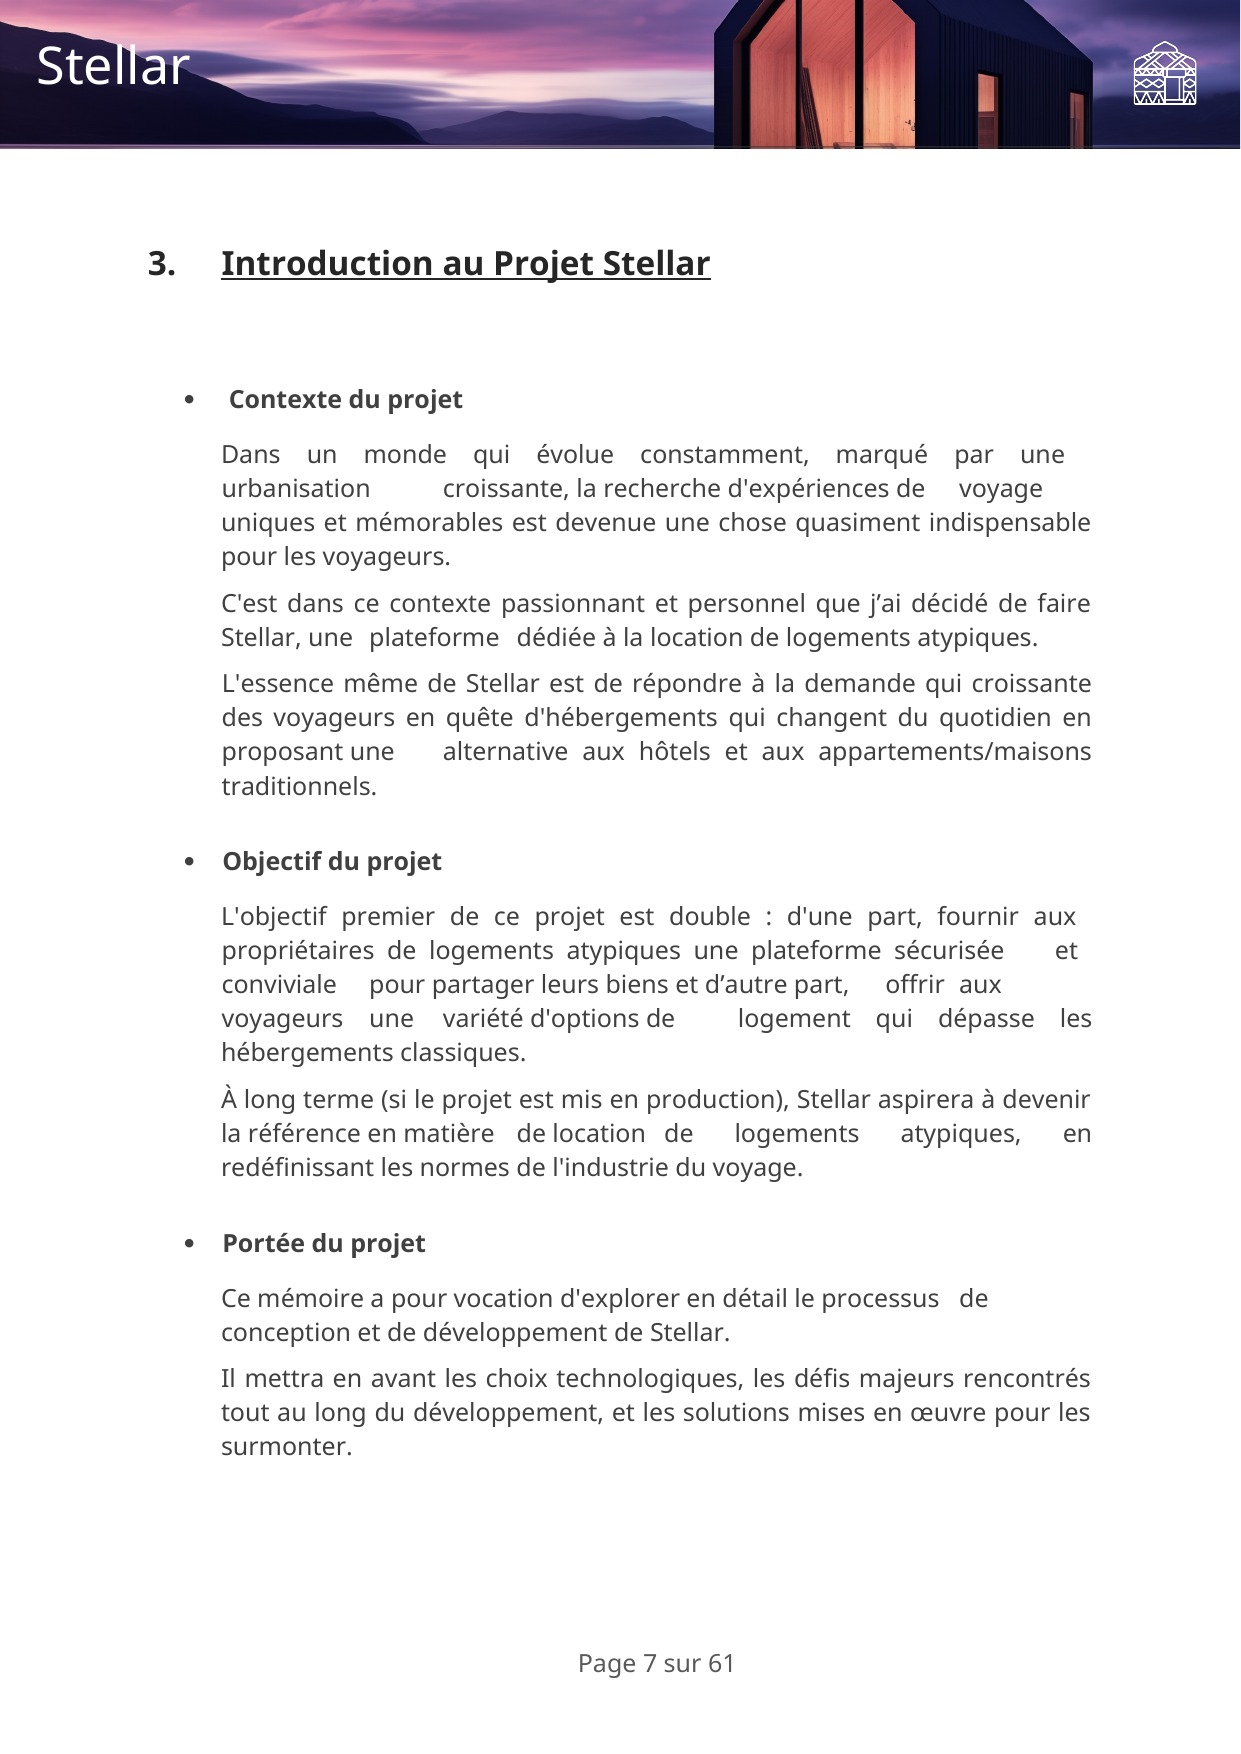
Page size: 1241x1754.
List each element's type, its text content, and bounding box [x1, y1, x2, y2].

subtitle Objectif du projet [185, 844, 1092, 878]
text Ce mémoire a pour vocation d'explorer en détail le processus de conception et de développement de Stellar. [221, 1280, 1092, 1348]
subtitle Portée du projet [185, 1225, 1092, 1259]
text L'essence même de Stellar est de répondre à la demande qui croissante des voyageurs en quête d'hébergements qui changent du quotidien en proposant une alternative aux hôtels et aux appartements/maisons traditionnels. [221, 666, 1092, 802]
text L'objectif premier de ce projet est double : d'une part, fournir aux propriétaires de logements atypiques une plateforme sécurisée et conviviale pour partager leurs biens et d’autre part, offrir aux voyageurs une variété d'options de logement qui dépasse les hébergements classiques. [221, 899, 1092, 1069]
text Dans un monde qui évolue constamment, marqué par une urbanisation croissante, la recherche d'expériences de voyage uniques et mémorables est devenue une chose quasiment indispensable pour les voyageurs. [221, 437, 1092, 573]
text C'est dans ce contexte passionnant et personnel que j’ai décidé de faire Stellar, une plateforme dédiée à la location de logements atypiques. [221, 585, 1092, 653]
picture [0, 0, 1241, 146]
text À long terme (si le projet est mis en production), Stellar aspirera à devenir la référence en matière de location de logements atypiques, en redéfinissant les normes de l'industrie du voyage. [221, 1082, 1092, 1184]
subtitle Contexte du projet [185, 382, 1092, 416]
text Il mettra en avant les choix technologiques, les défis majeurs rencontrés tout au long du développement, et les solutions mises en œuvre pour les surmonter. [221, 1361, 1092, 1463]
subtitle Introduction au Projet Stellar [148, 240, 1092, 285]
